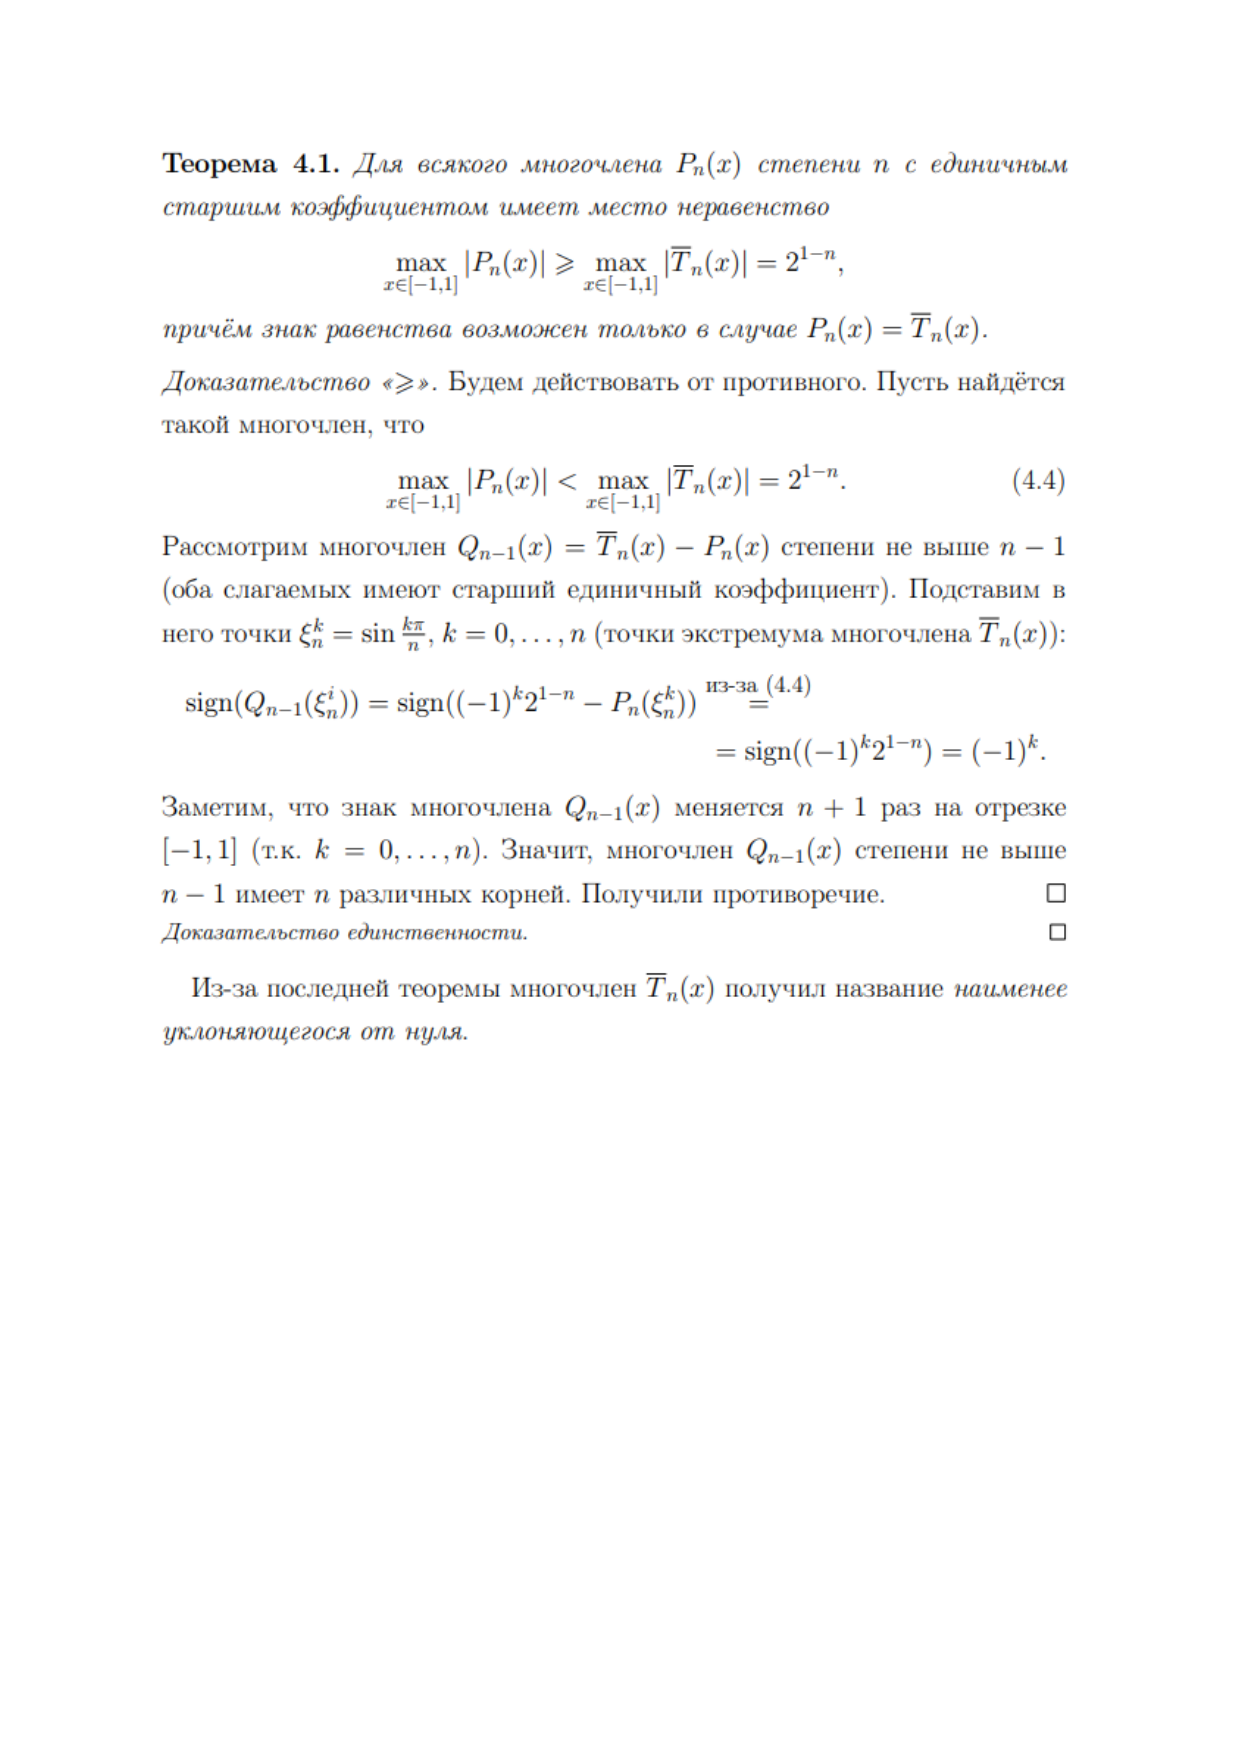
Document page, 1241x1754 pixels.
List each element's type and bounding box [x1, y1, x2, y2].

picture [150, 150, 1091, 1075]
